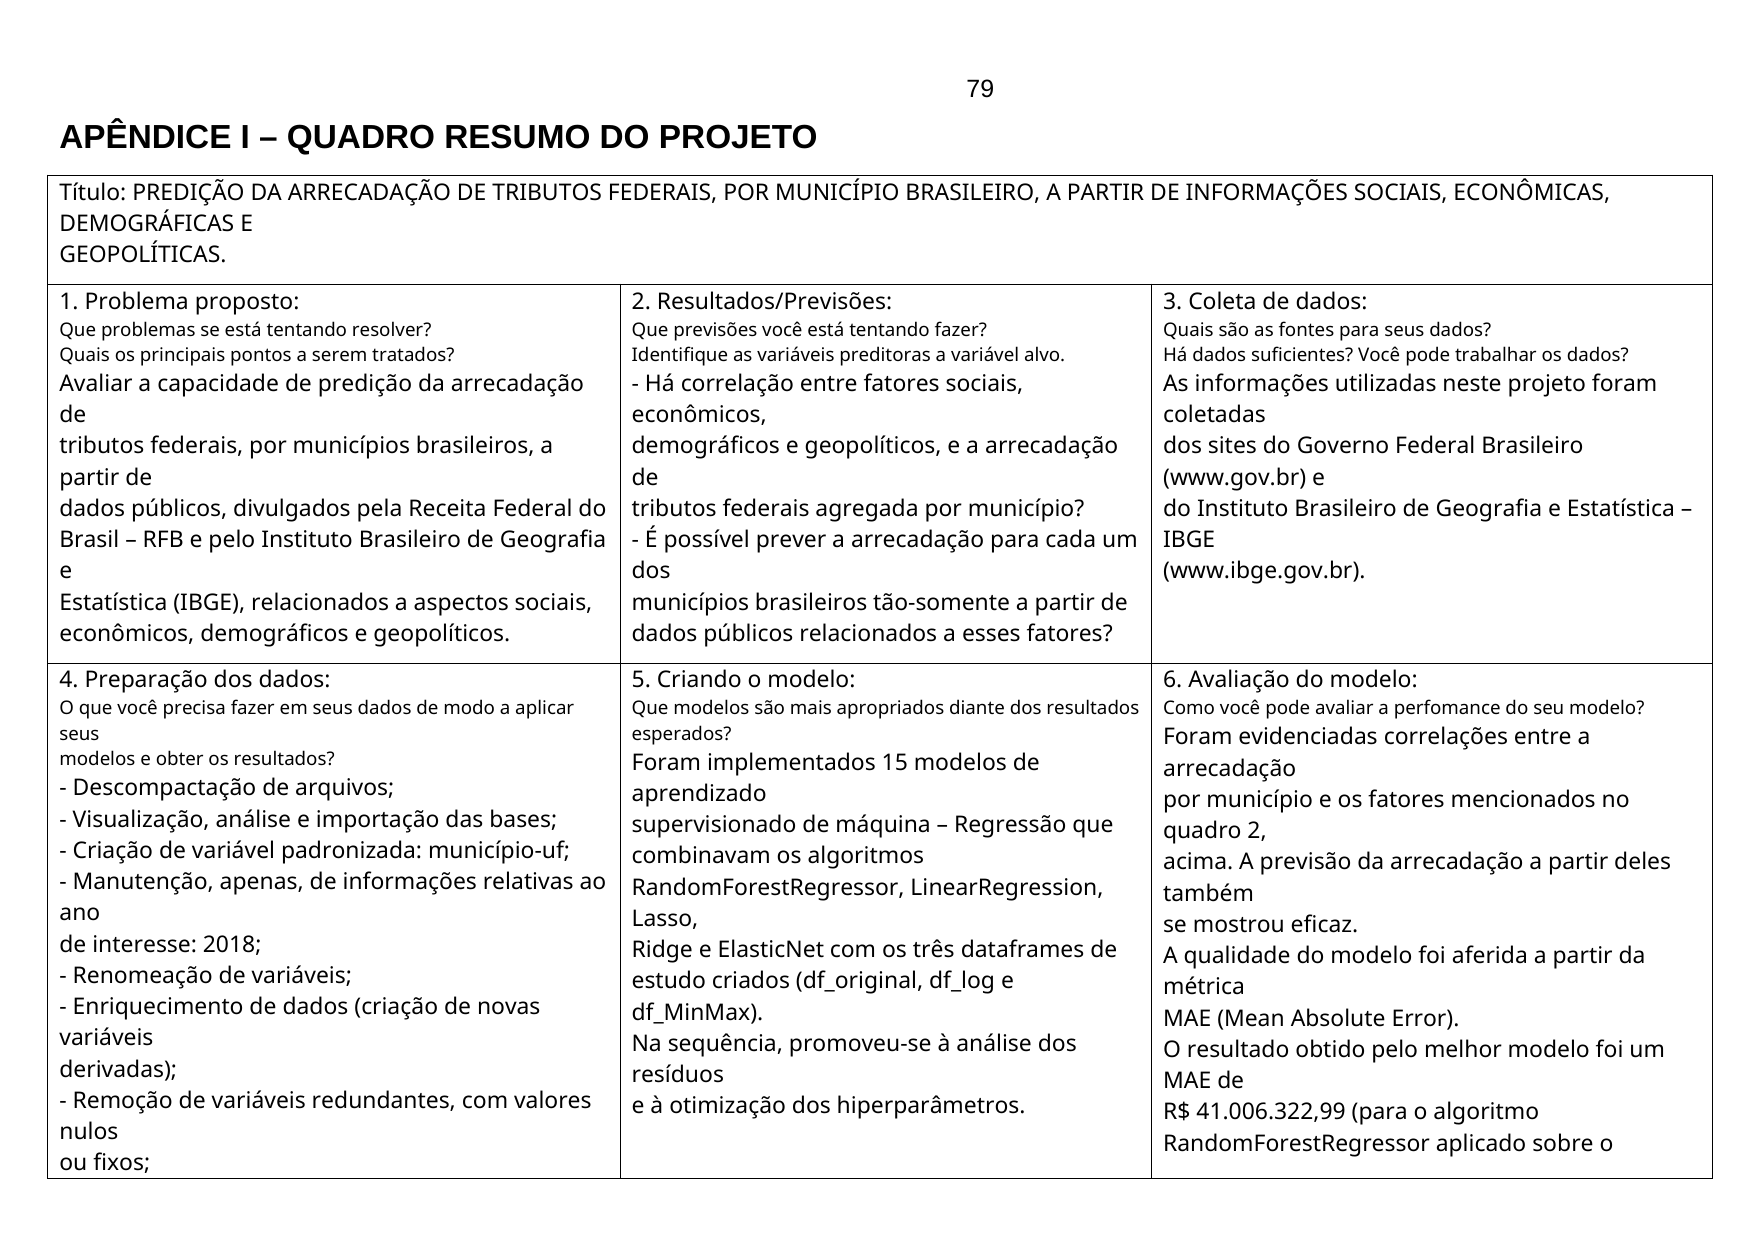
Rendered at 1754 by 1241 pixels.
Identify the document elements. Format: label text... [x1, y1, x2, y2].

table_cell 2. Resultados/Previsões: Que previsões você está tentando fazer? Identifique as variáveis preditoras a variável alvo. - Há correlação entre fatores sociais, econômicos, demográficos e geopolíticos, e a arrecadação de tributos federais agregada por município? - É possível prever a arrecadação para cada um dos municípios brasileiros tão-somente a partir de dados públicos relacionados a esses fatores? [621, 285, 1151, 662]
subtitle APÊNDICE I – QUADRO RESUMO DO PROJETO [59, 117, 1695, 155]
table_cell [1152, 664, 1712, 1177]
table_cell 1. Problema proposto: Que problemas se está tentando resolver? Quais os principais pontos a serem tratados? Avaliar a capacidade de predição da arrecadação de tributos federais, por municípios brasileiros, a partir de dados públicos, divulgados pela Receita Federal do Brasil – RFB e pelo Instituto Brasileiro de Geografia e Estatística (IBGE), relacionados a aspectos sociais, econômicos, demográficos e geopolíticos. [48, 285, 620, 662]
table_header Título: PREDIÇÃO DA ARRECADAÇÃO DE TRIBUTOS FEDERAIS, POR MUNICÍPIO BRASILEIRO, A PARTIR DE INFORMAÇÕES SOCIAIS, ECONÔMICAS, DEMOGRÁFICAS E GEOPOLÍTICAS. [48, 176, 1712, 283]
table_cell 3. Coleta de dados: Quais são as fontes para seus dados? Há dados suficientes? Você pode trabalhar os dados? As informações utilizadas neste projeto foram coletadas dos sites do Governo Federal Brasileiro (www.gov.br) e do Instituto Brasileiro de Geografia e Estatística – IBGE (www.ibge.gov.br). [1152, 285, 1712, 662]
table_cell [48, 664, 620, 1177]
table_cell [621, 664, 1151, 1177]
